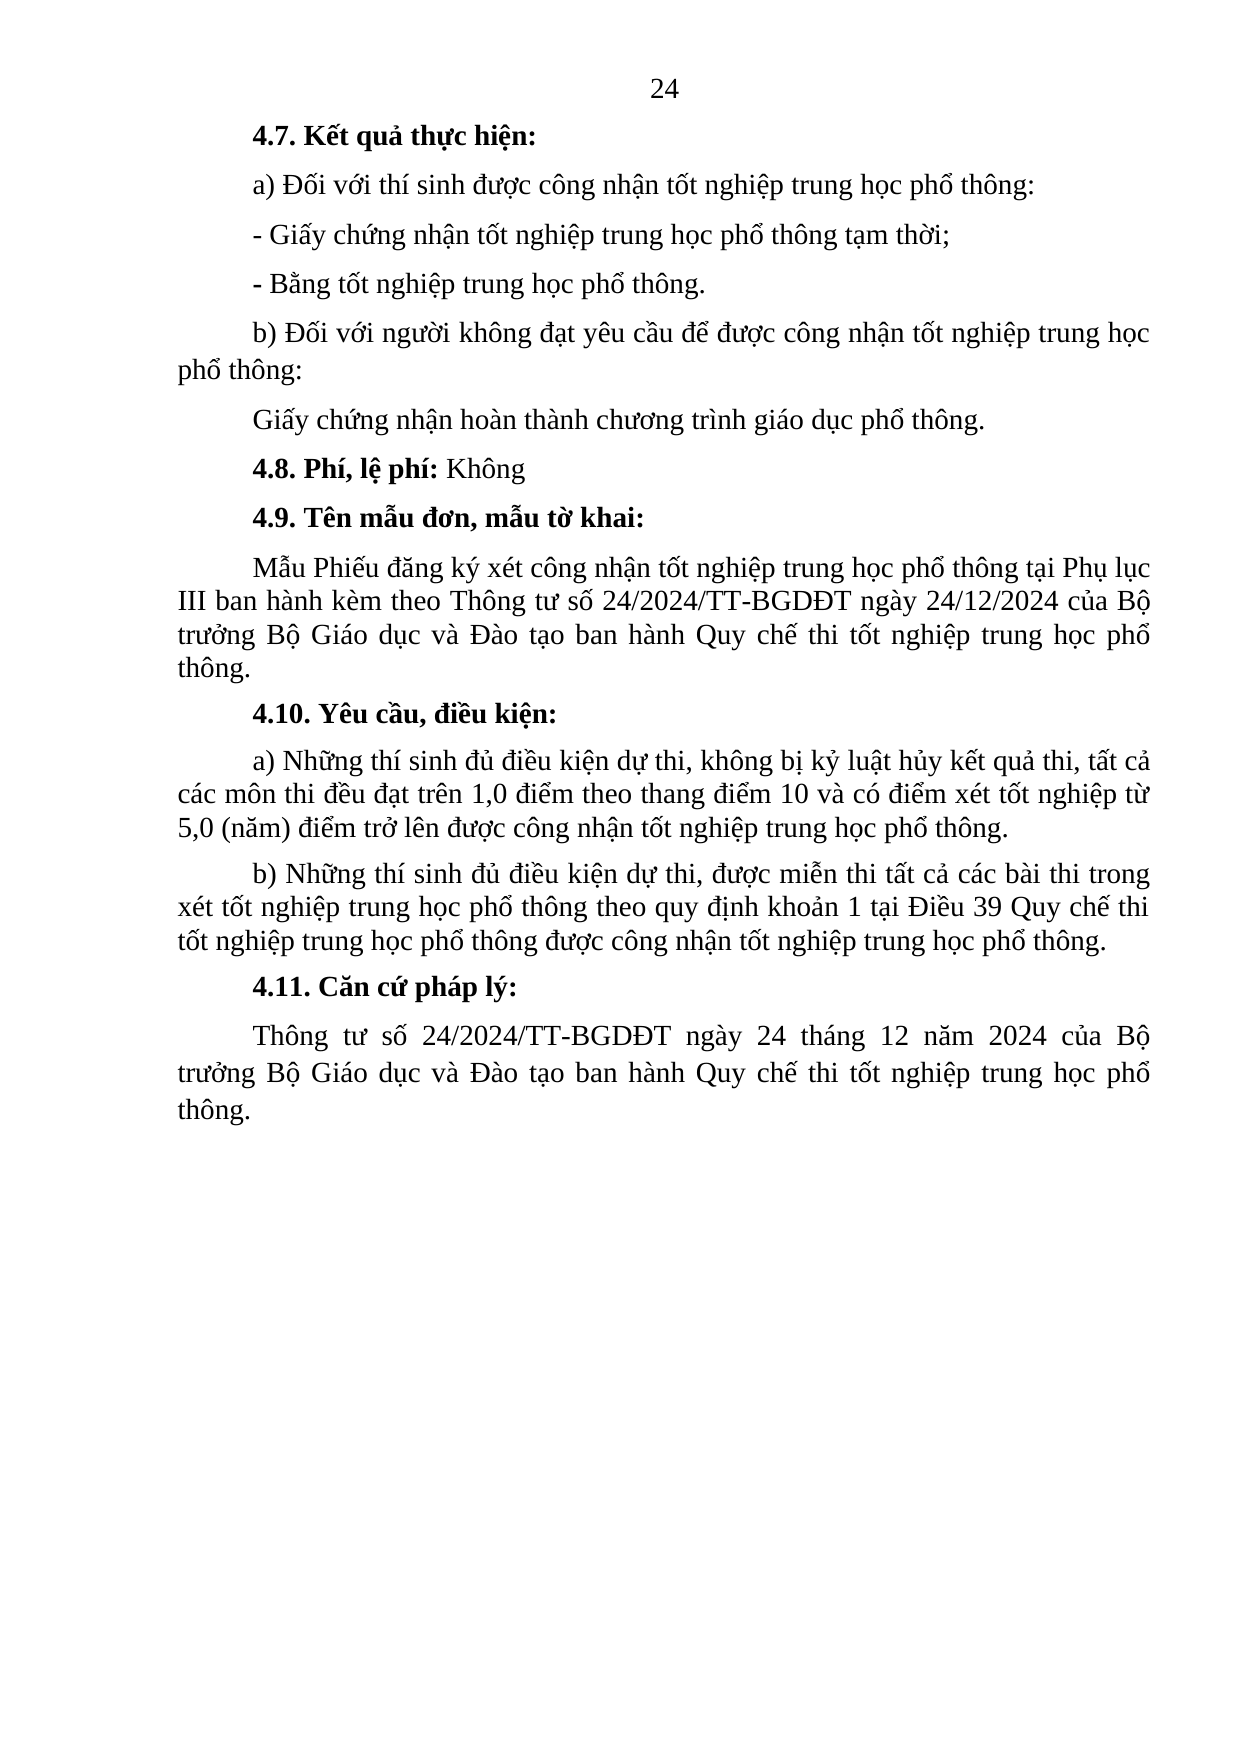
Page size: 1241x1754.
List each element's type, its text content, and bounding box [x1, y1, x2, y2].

text Mẫu Phiếu đăng ký xét công nhận tốt nghiệp trung học phổ thông tại Phụ lục III ban hành kèm theo Thông tư số 24/2024/TT-BGDĐT ngày 24/12/2024 của Bộ trưởng Bộ Giáo dục và Đào tạo ban hành Quy chế thi tốt nghiệp trung học phổ thông. [177, 550, 1152, 684]
text a) Đối với thí sinh được công nhận tốt nghiệp trung học phổ thông: [177, 167, 1152, 201]
text 4.11. Căn cứ pháp lý: [177, 969, 1152, 1002]
text Thông tư số 24/2024/TT-BGDĐT ngày 24 tháng 12 năm 2024 của Bộ trưởng Bộ Giáo dục và Đào tạo ban hành Quy chế thi tốt nghiệp trung học phổ thông. [177, 1018, 1152, 1126]
text Giấy chứng nhận hoàn thành chương trình giáo dục phổ thông. [177, 402, 1152, 435]
text b) Những thí sinh đủ điều kiện dự thi, được miễn thi tất cả các bài thi trong xét tốt nghiệp trung học phổ thông theo quy định khoản 1 tại Điều 39 Quy chế thi tốt nghiệp trung học phổ thông được công nhận tốt nghiệp trung học phổ thông. [177, 856, 1152, 956]
text - Bằng tốt nghiệp trung học phổ thông. [177, 266, 1152, 300]
text b) Đối với người không đạt yêu cầu để được công nhận tốt nghiệp trung học phổ thông: [177, 316, 1152, 386]
text 4.8. Phí, lệ phí: Không [177, 451, 1152, 485]
text 4.10. Yêu cầu, điều kiện: [177, 697, 1152, 730]
text a) Những thí sinh đủ điều kiện dự thi, không bị kỷ luật hủy kết quả thi, tất cả các môn thi đều đạt trên 1,0 điểm theo thang điểm 10 và có điểm xét tốt nghiệp từ 5,0 (năm) điểm trở lên được công nhận tốt nghiệp trung học phổ thông. [177, 743, 1152, 843]
text 4.9. Tên mẫu đơn, mẫu tờ khai: [177, 501, 1152, 534]
text - Giấy chứng nhận tốt nghiệp trung học phổ thông tạm thời; [177, 217, 1152, 250]
text 4.7. Kết quả thực hiện: [177, 118, 1152, 152]
